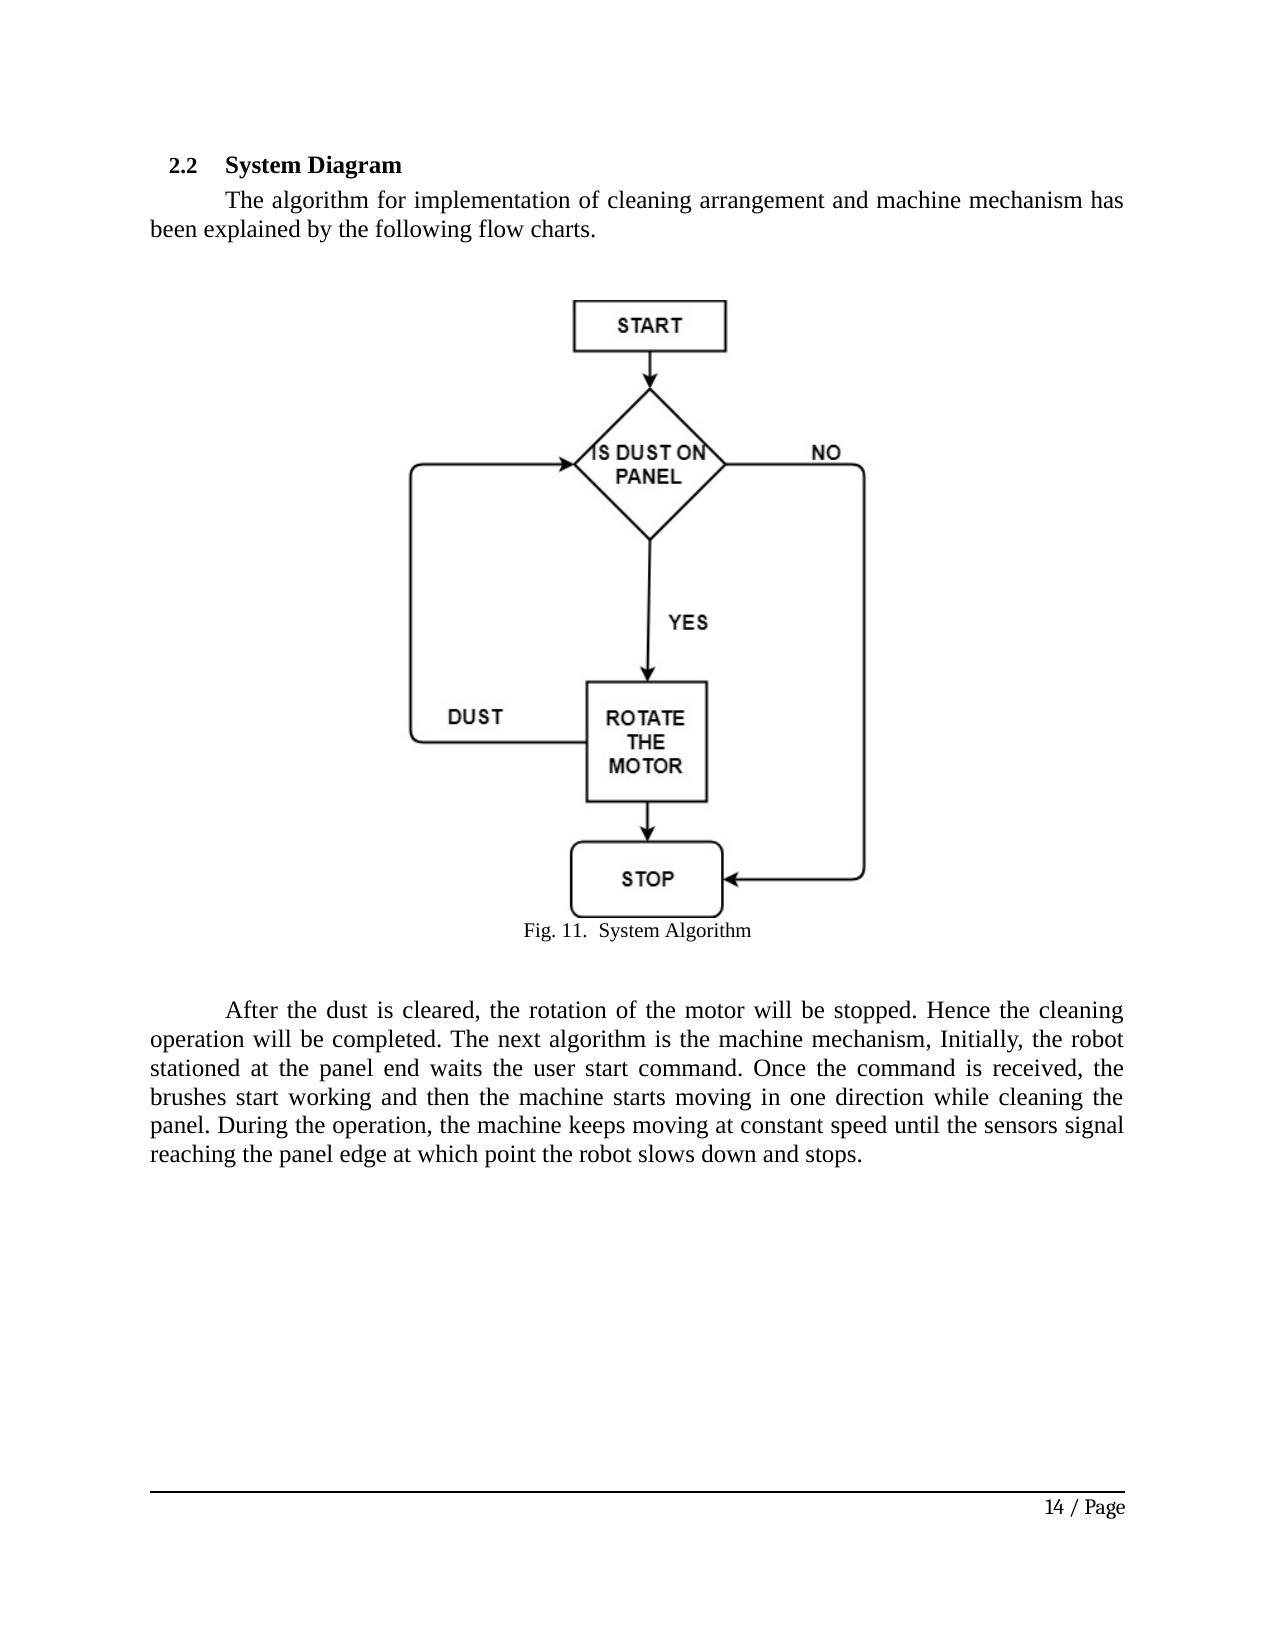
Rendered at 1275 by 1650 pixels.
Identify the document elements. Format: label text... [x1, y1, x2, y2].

text System Algorithm [150, 918, 1125, 942]
subtitle System Diagram [169, 150, 1125, 179]
text After the dust is cleared, the rotation of the motor will be stopped. Hence the cleaning operation will be completed. The next algorithm is the machine mechanism, Initially, the robot stationed at the panel end waits the user start command. Once the command is received, the brushes start working and then the machine starts moving in one direction while cleaning the panel. During the operation, the machine keeps moving at constant speed until the sensors signal reaching the panel edge at which point the robot slows down and stops. [150, 996, 1125, 1168]
picture [400, 300, 875, 918]
text The algorithm for implementation of cleaning arrangement and machine mechanism has been explained by the following flow charts. [150, 185, 1125, 242]
